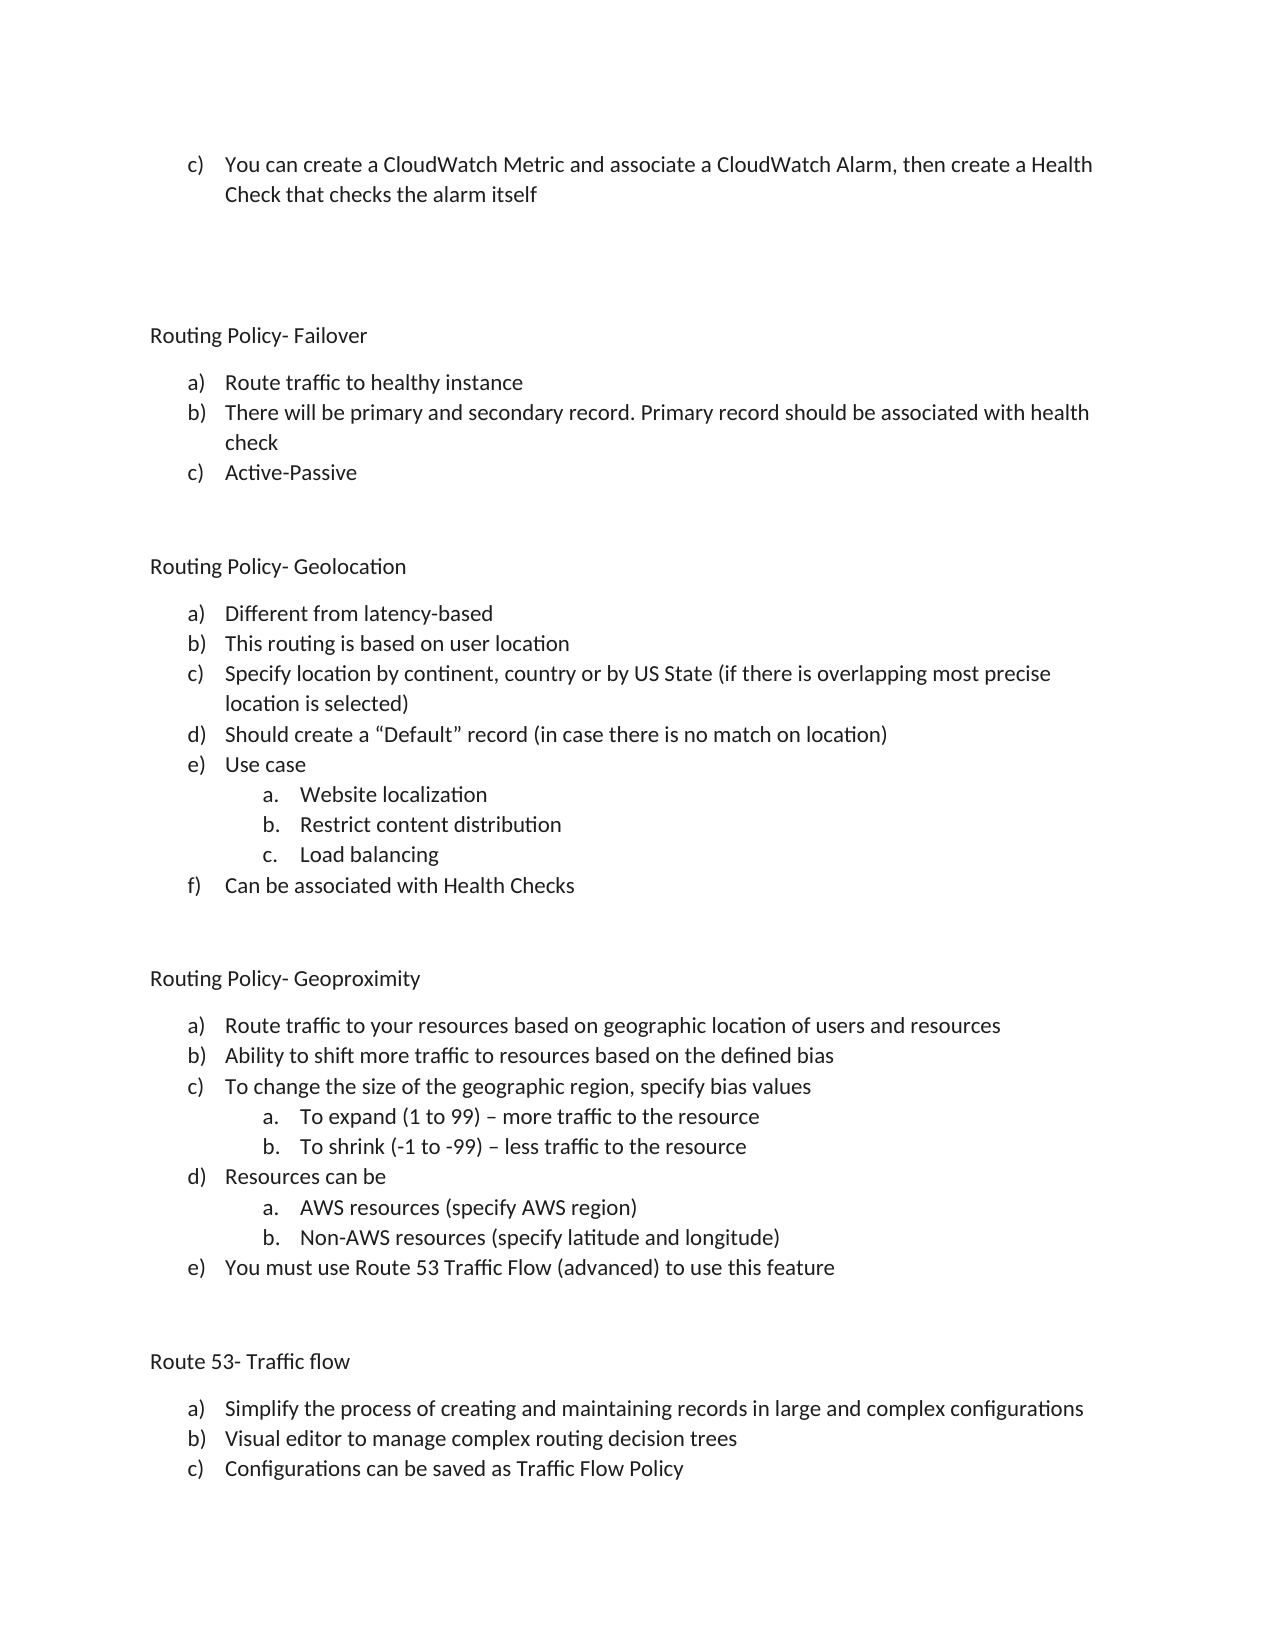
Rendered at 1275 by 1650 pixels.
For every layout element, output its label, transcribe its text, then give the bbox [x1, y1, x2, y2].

list You must use Route 53 Traffic Flow (advanced) to use this feature [187, 1253, 1125, 1281]
list Can be associated with Health Checks [187, 871, 1125, 899]
list To shrink (-1 to -99) – less traffic to the resource [262, 1132, 1125, 1160]
list Should create a “Default” record (in case there is no match on location) [187, 720, 1125, 748]
list Visual editor to manage complex routing decision trees [187, 1424, 1125, 1452]
list Route traffic to your resources based on geographic location of users and resources [187, 1011, 1125, 1039]
text Routing Policy- Geolocation [150, 552, 1125, 580]
list Use case [187, 750, 1125, 778]
list This routing is based on user location [187, 629, 1125, 657]
list Route traffic to healthy instance [187, 368, 1125, 396]
list To change the size of the geographic region, specify bias values [187, 1072, 1125, 1100]
list Resources can be [187, 1162, 1125, 1191]
list Different from latency-based [187, 599, 1125, 627]
list There will be primary and secondary record. Primary record should be associated with health check [187, 398, 1125, 456]
list You can create a CloudWatch Metric and associate a CloudWatch Alarm, then create a Health Check that checks the alarm itself [187, 150, 1125, 208]
list To expand (1 to 99) – more traffic to the resource [262, 1102, 1125, 1130]
list Simplify the process of creating and maintaining records in large and complex configurations [187, 1394, 1125, 1422]
list AWS resources (specify AWS region) [262, 1193, 1125, 1221]
list Specify location by continent, country or by US State (if there is overlapping most precise location is selected) [187, 659, 1125, 718]
list Restrict content distribution [262, 810, 1125, 838]
list Load balancing [262, 841, 1125, 869]
text Routing Policy- Geoproximity [150, 964, 1125, 993]
text Route 53- Traffic flow [150, 1347, 1125, 1375]
list Non-AWS resources (specify latitude and longitude) [262, 1223, 1125, 1251]
text Routing Policy- Failover [150, 321, 1125, 349]
list Configurations can be saved as Traffic Flow Policy [187, 1454, 1125, 1482]
list Active-Passive [187, 458, 1125, 486]
list Website localization [262, 780, 1125, 808]
list Ability to shift more traffic to resources based on the defined bias [187, 1042, 1125, 1070]
